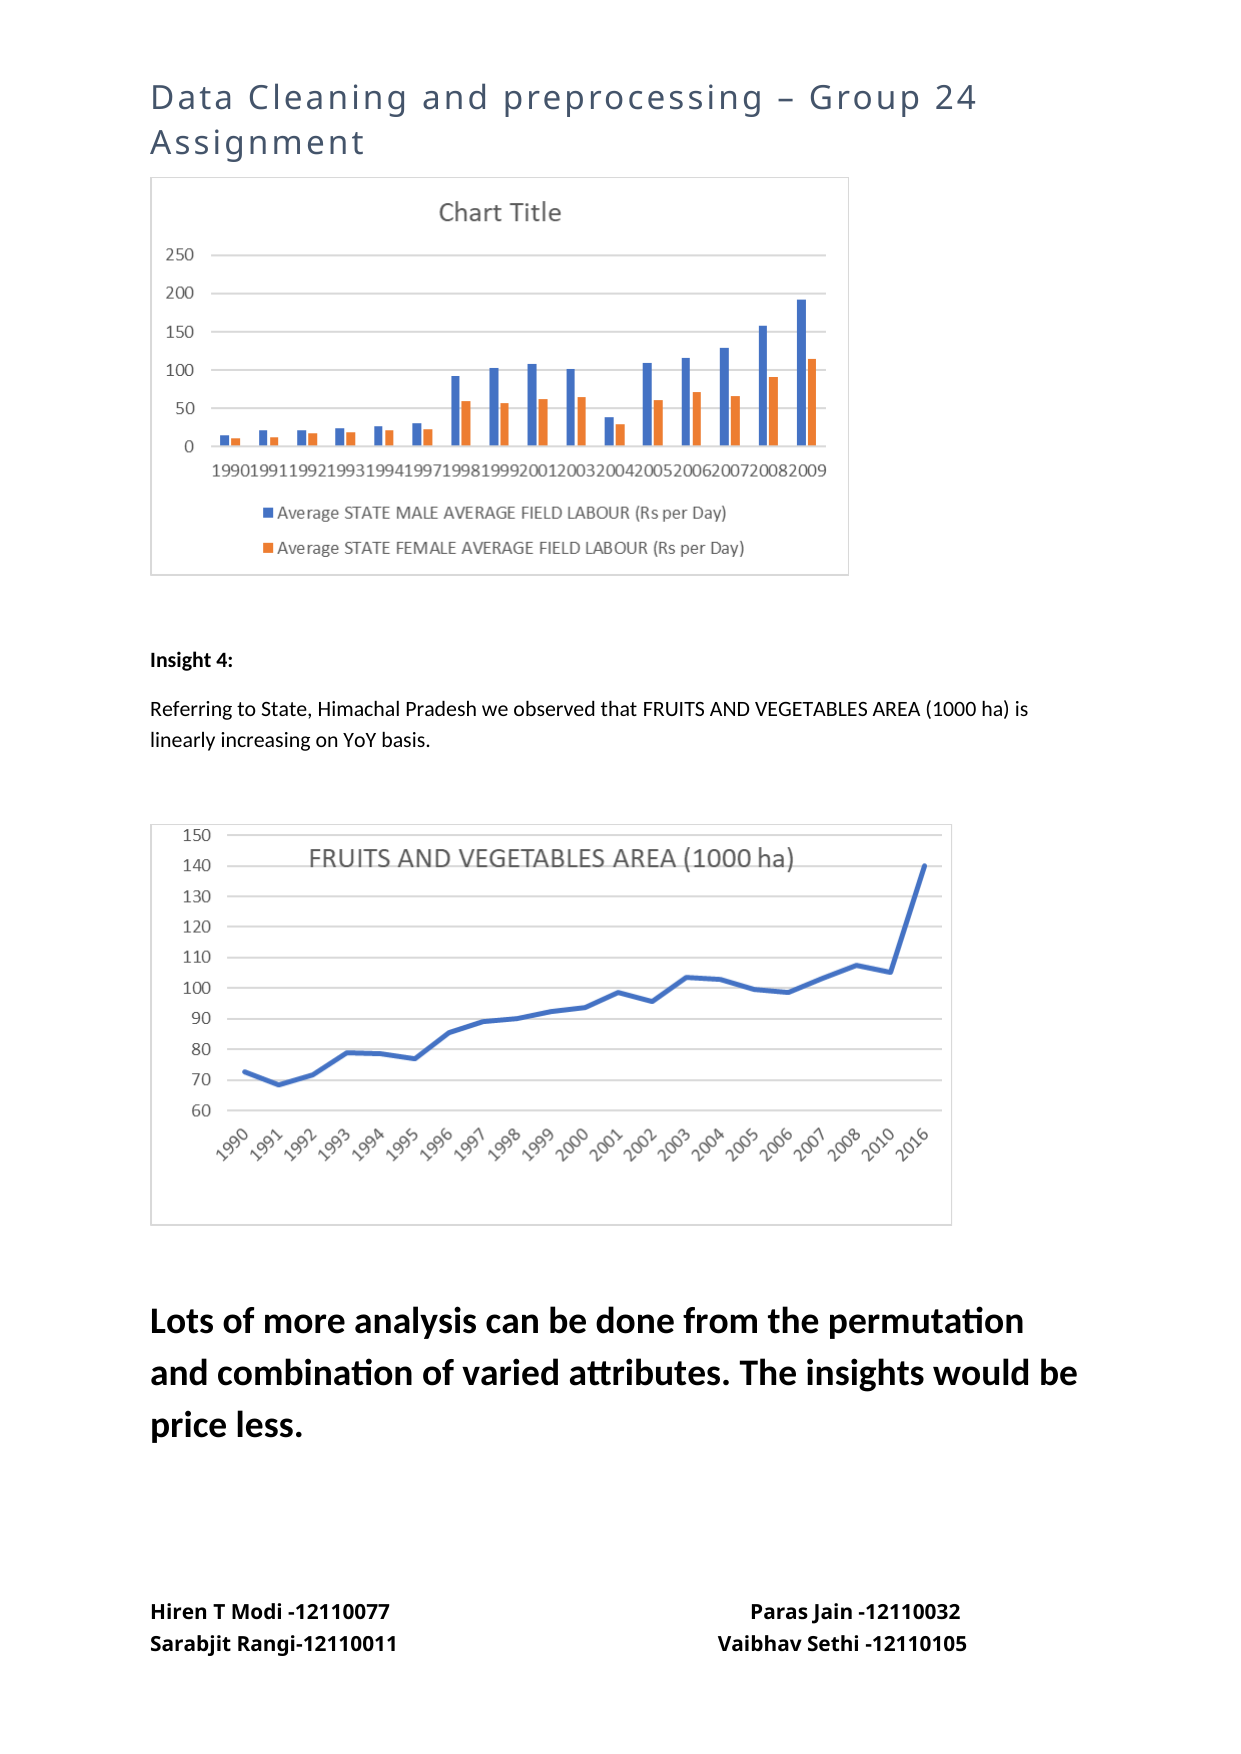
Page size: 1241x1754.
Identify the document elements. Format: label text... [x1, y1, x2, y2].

text Insight 4: [150, 647, 1090, 673]
text Lots of more analysis can be done from the permutation and combination of varied attributes. The insights would be price less. [150, 1297, 1090, 1447]
text Referring to State, Himachal Pradesh we observed that FRUITS AND VEGETABLES AREA (1000 ha) is linearly increasing on YoY basis. [150, 696, 1090, 753]
picture [150, 177, 849, 576]
picture [150, 824, 953, 1226]
